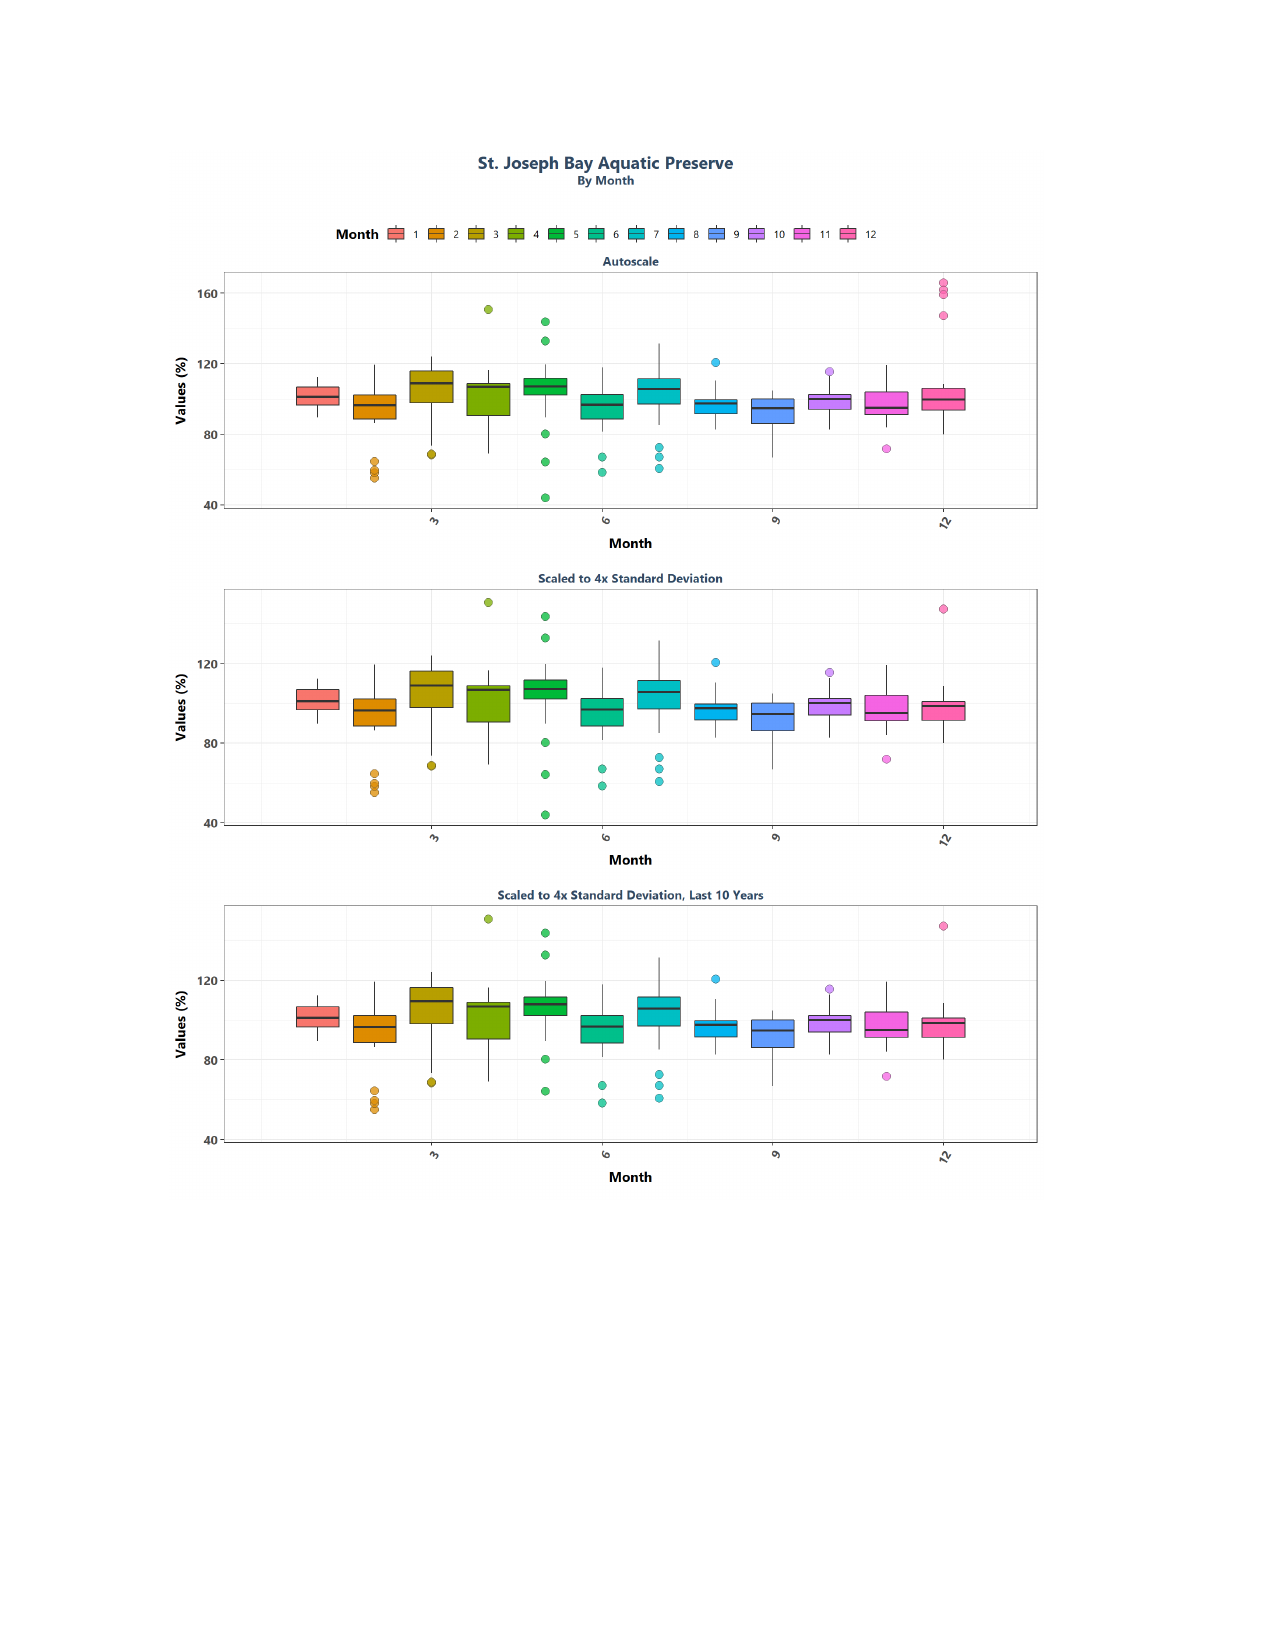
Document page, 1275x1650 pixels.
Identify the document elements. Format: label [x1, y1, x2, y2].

picture [168, 150, 1044, 1200]
